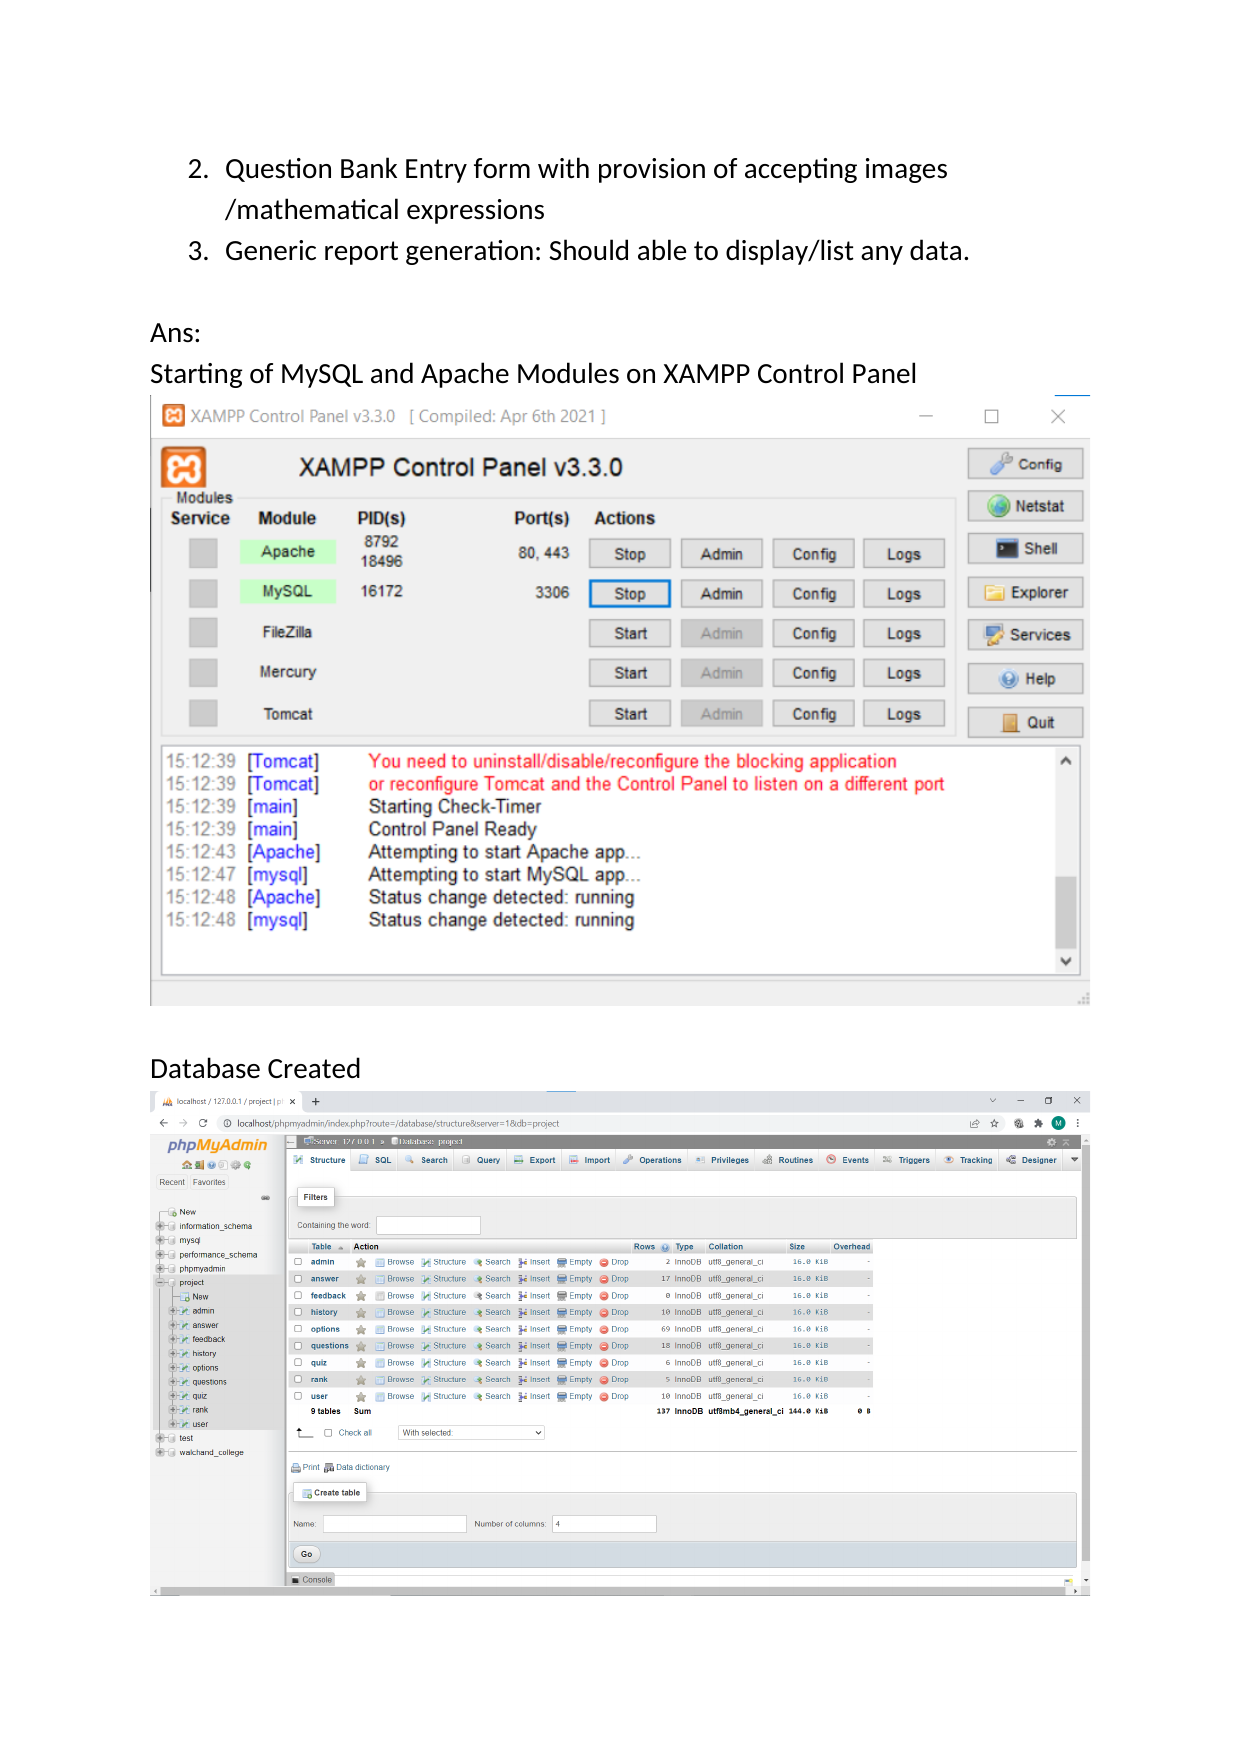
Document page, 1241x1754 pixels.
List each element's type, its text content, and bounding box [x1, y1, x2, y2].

picture [150, 395, 1091, 1006]
text Database Created [150, 1050, 1090, 1086]
list Generic report generation: Should able to display/list any data. [187, 232, 1090, 267]
picture [150, 1091, 1091, 1596]
list Question Bank Entry form with provision of accepting images /mathematical expressions [187, 150, 1090, 227]
text Ans: [150, 314, 1090, 349]
text Starting of MySQL and Apache Modules on XAMPP Control Panel [150, 355, 1090, 390]
